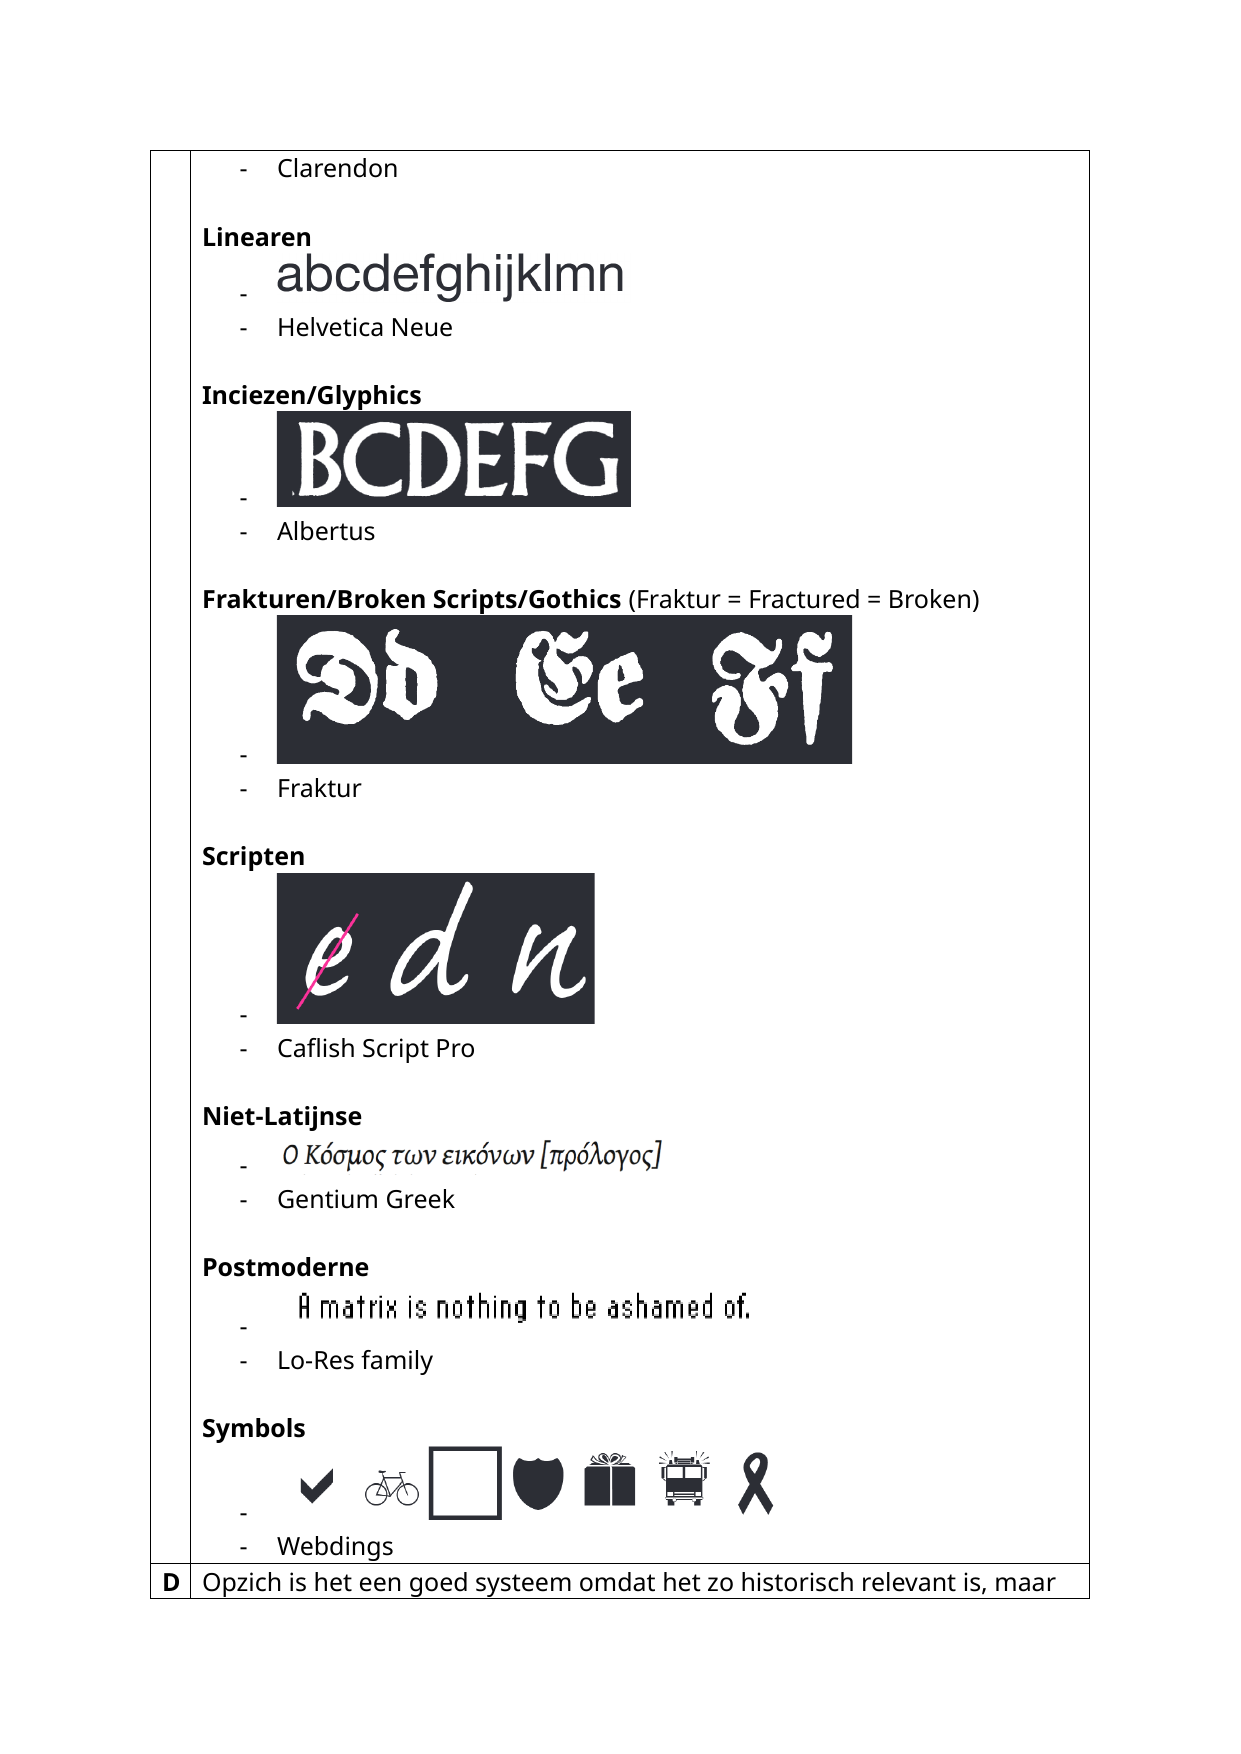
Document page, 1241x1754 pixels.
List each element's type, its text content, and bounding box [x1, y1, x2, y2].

table_cell D [151, 1564, 190, 1598]
picture [276, 1132, 682, 1175]
picture [276, 1445, 795, 1522]
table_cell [191, 151, 1089, 1563]
picture [276, 873, 595, 1024]
picture [276, 615, 853, 764]
picture [276, 253, 631, 303]
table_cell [191, 1564, 1089, 1598]
picture [276, 411, 631, 507]
picture [276, 1284, 769, 1336]
table_cell C [151, 151, 190, 1563]
